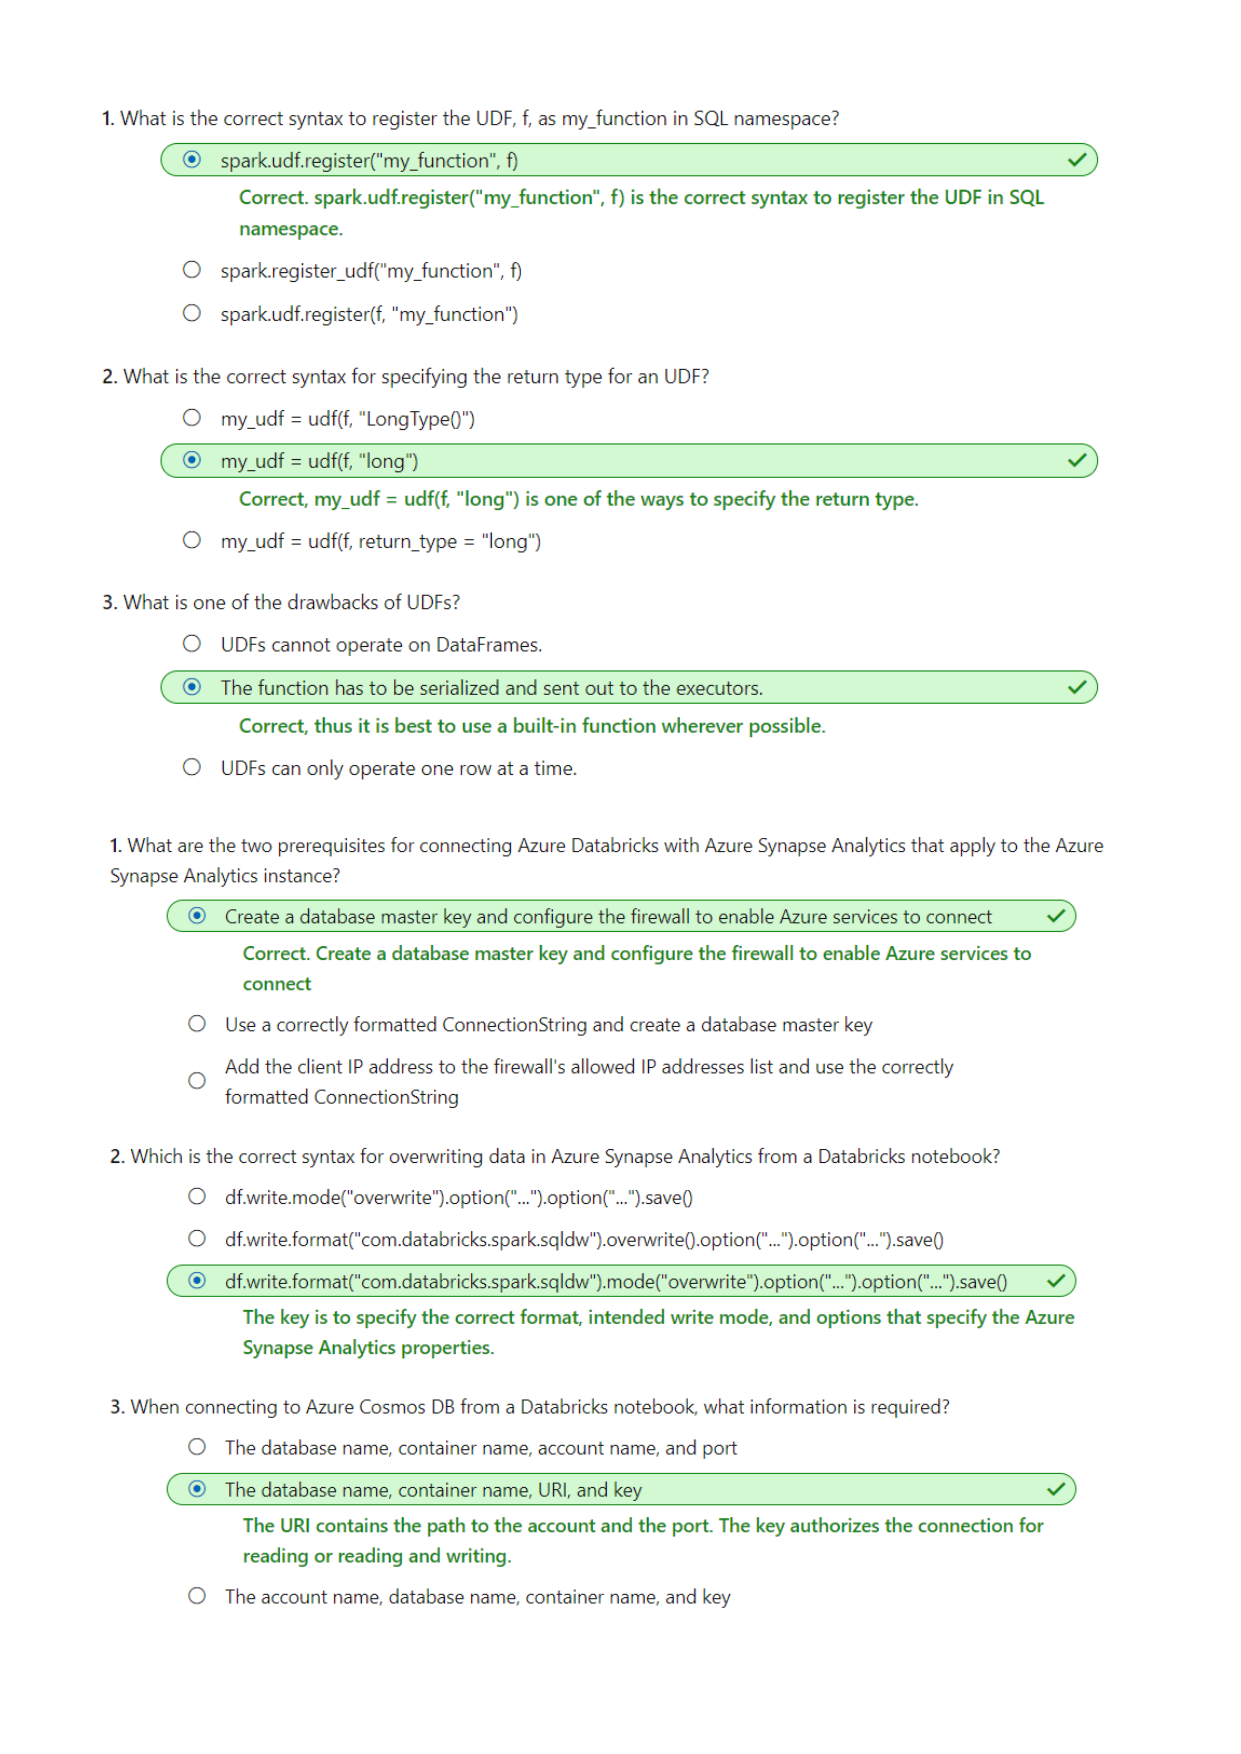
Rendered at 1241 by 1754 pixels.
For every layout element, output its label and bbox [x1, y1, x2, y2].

picture [75, 75, 1166, 794]
picture [75, 796, 1166, 1623]
